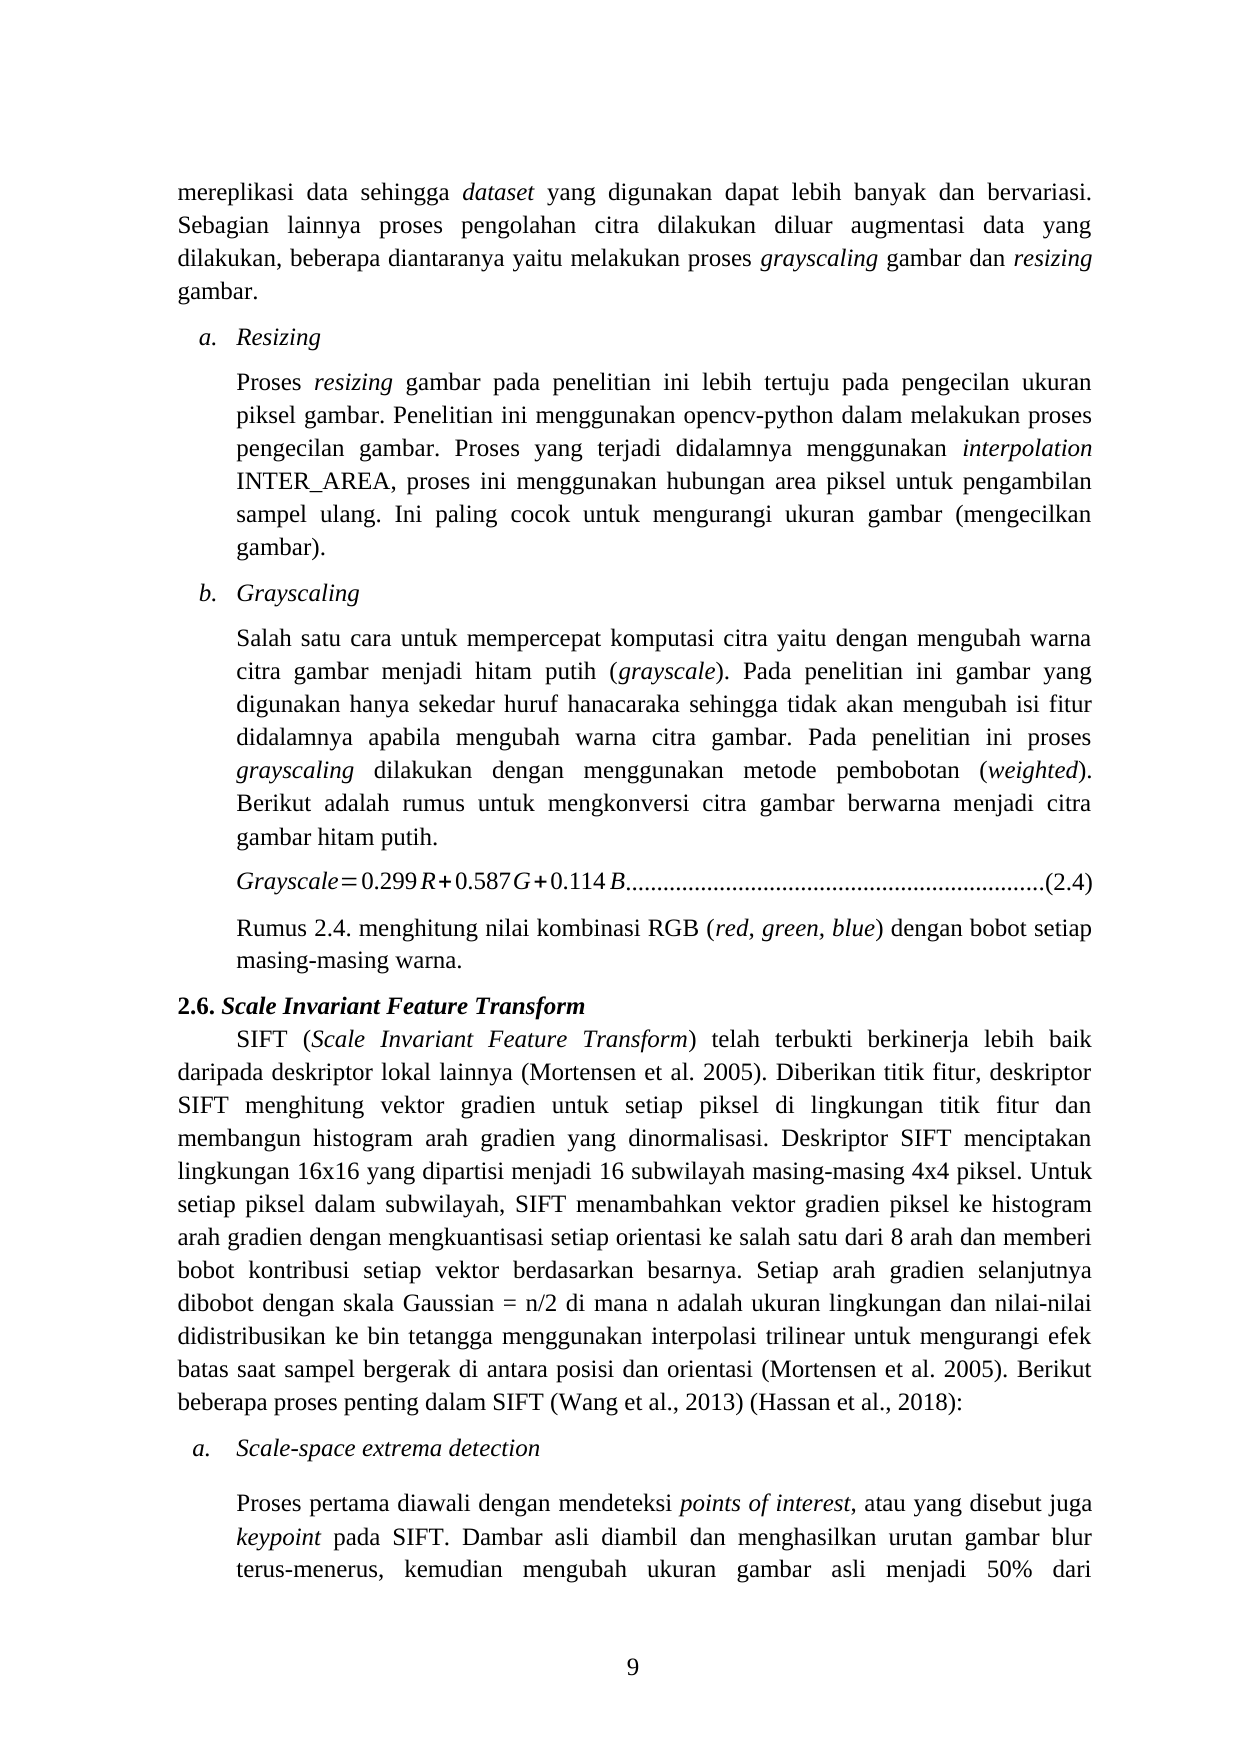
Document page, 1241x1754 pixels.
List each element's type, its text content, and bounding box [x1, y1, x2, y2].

text 2.6. Scale Invariant Feature Transform [177, 991, 1092, 1020]
list Scale-space extrema detection [192, 1433, 1092, 1462]
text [177, 177, 1092, 305]
text Salah satu cara untuk mempercepat komputasi citra yaitu dengan mengubah warna citra gambar menjadi hitam putih (grayscale). Pada penelitian ini gambar yang digunakan hanya sekedar huruf hanacaraka sehingga tidak akan mengubah isi fitur didalamnya apabila mengubah warna citra gambar. Pada penelitian ini proses grayscaling dilakukan dengan menggunakan metode pembobotan (weighted). Berikut adalah rumus untuk mengkonversi citra gambar berwarna menjadi citra gambar hitam putih. [236, 623, 1092, 850]
text Rumus 2.4. menghitung nilai kombinasi RGB (red, green, blue) dengan bobot setiap masing-masing warna. [236, 913, 1092, 974]
text (2.4) [236, 867, 1092, 896]
text Proses resizing gambar pada penelitian ini lebih tertuju pada pengecilan ukuran piksel gambar. Penelitian ini menggunakan opencv-python dalam melakukan proses pengecilan gambar. Proses yang terjadi didalamnya menggunakan interpolation INTER_AREA, proses ini menggunakan hubungan area piksel untuk pengambilan sampel ulang. Ini paling cocok untuk mengurangi ukuran gambar (mengecilkan gambar). [236, 367, 1092, 561]
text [236, 1488, 1092, 1583]
list Resizing [199, 322, 1092, 351]
list Grayscaling [199, 578, 1092, 607]
text SIFT (Scale Invariant Feature Transform) telah terbukti berkinerja lebih baik daripada deskriptor lokal lainnya (Mortensen et al. 2005). Diberikan titik fitur, deskriptor SIFT menghitung vektor gradien untuk setiap piksel di lingkungan titik fitur dan membangun histogram arah gradien yang dinormalisasi. Deskriptor SIFT menciptakan lingkungan 16x16 yang dipartisi menjadi 16 subwilayah masing-masing 4x4 piksel. Untuk setiap piksel dalam subwilayah, SIFT menambahkan vektor gradien piksel ke histogram arah gradien dengan mengkuantisasi setiap orientasi ke salah satu dari 8 arah dan memberi bobot kontribusi setiap vektor berdasarkan besarnya. Setiap arah gradien selanjutnya dibobot dengan skala Gaussian = n/2 di mana n adalah ukuran lingkungan dan nilai-nilai didistribusikan ke bin tetangga menggunakan interpolasi trilinear untuk mengurangi efek batas saat sampel bergerak di antara posisi dan orientasi (Mortensen et al. 2005). Berikut beberapa proses penting dalam SIFT (Wang et al., 2013) (Hassan et al., 2018): [177, 1024, 1092, 1416]
